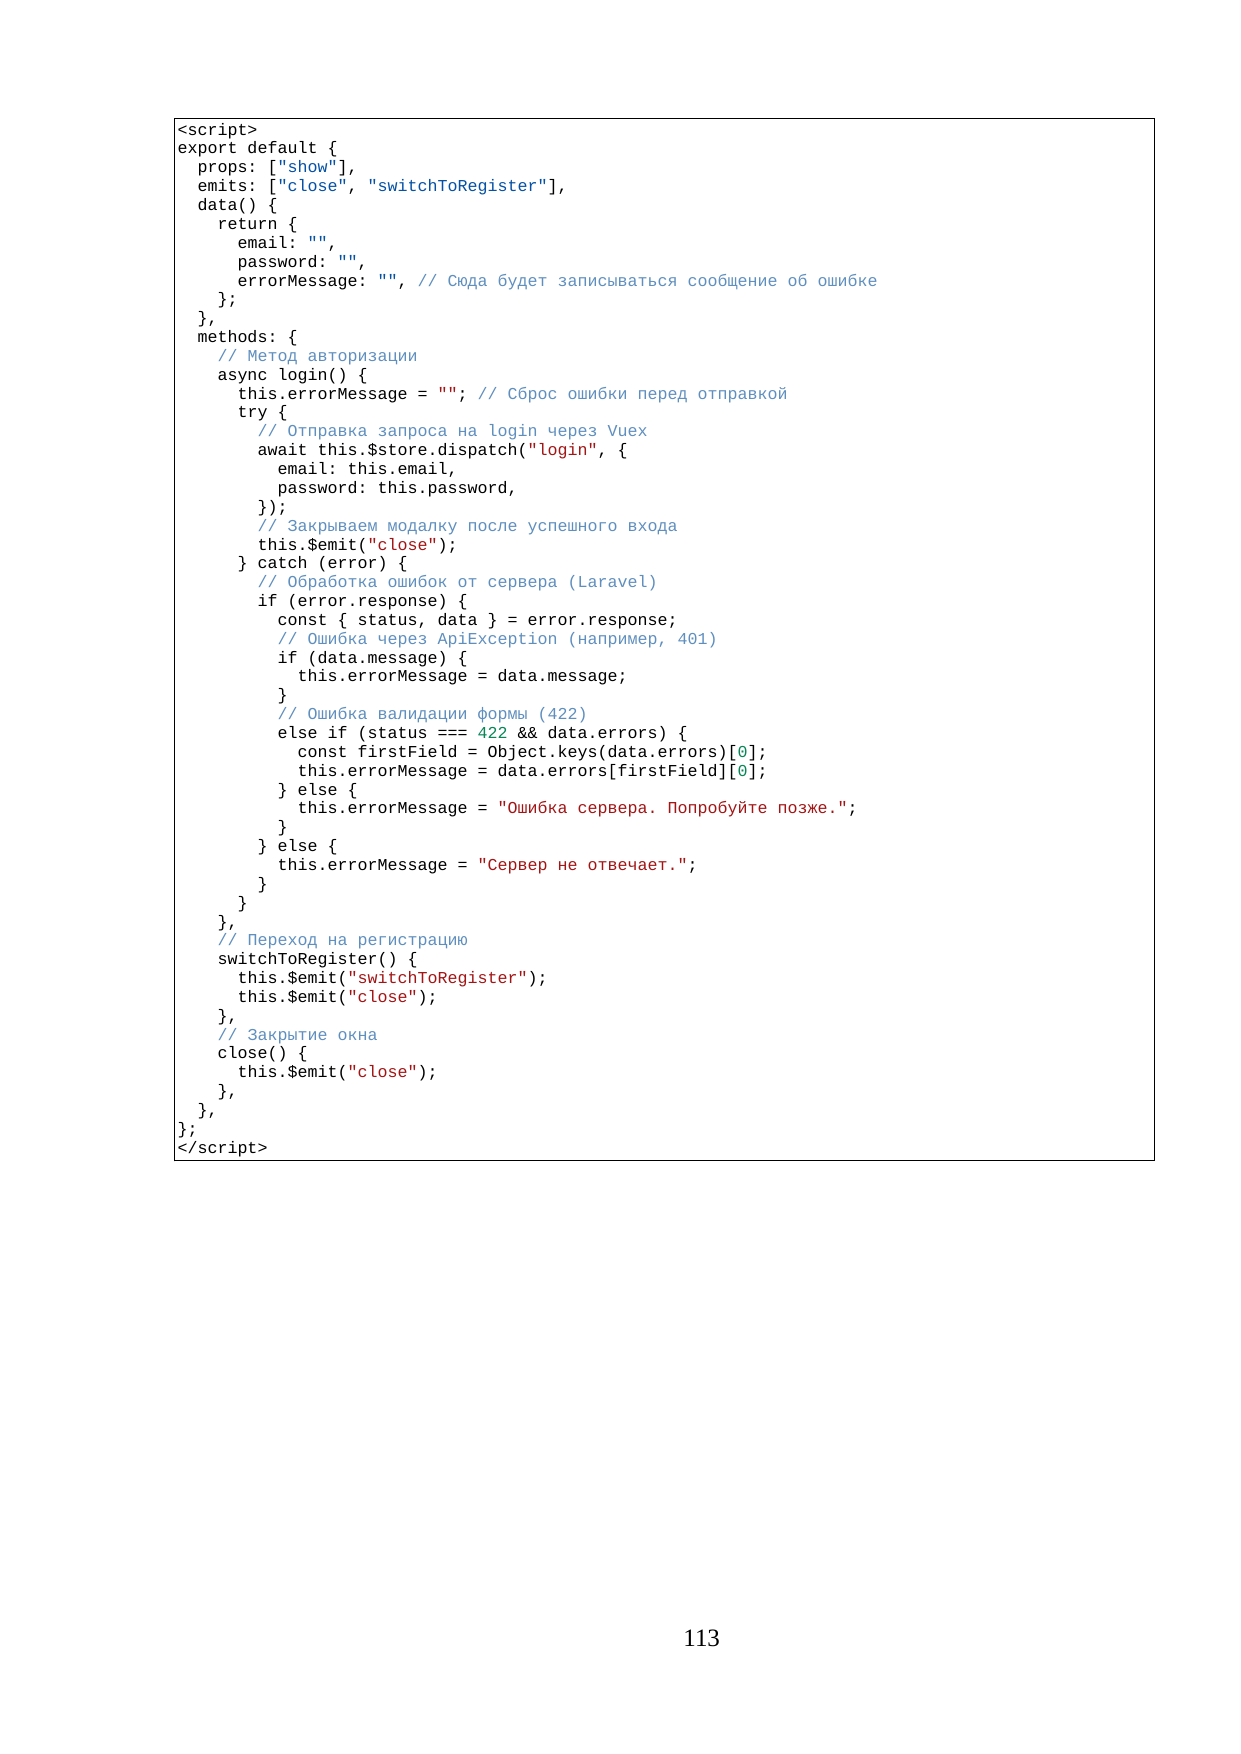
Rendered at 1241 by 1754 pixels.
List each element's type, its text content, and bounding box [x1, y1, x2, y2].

text }; [177, 1121, 1152, 1136]
text password: "", [177, 253, 1152, 272]
text this.$emit("switchToRegister"); [177, 970, 1152, 988]
text }, [177, 310, 1152, 329]
text const firstField = Object.keys(data.errors)[0]; [177, 743, 1152, 762]
text if (data.message) { [177, 649, 1152, 668]
text this.$emit("close"); [177, 1064, 1152, 1083]
text }, [177, 1007, 1152, 1026]
text close() { [177, 1045, 1152, 1064]
text return { [177, 216, 1152, 234]
text switchToRegister() { [177, 951, 1152, 970]
text props: ["show"], [177, 159, 1152, 178]
text } [177, 875, 1152, 894]
text if (error.response) { [177, 593, 1152, 611]
text </script> [175, 1136, 1154, 1160]
text // Закрытие окна [177, 1026, 1152, 1045]
text export default { [177, 140, 1152, 159]
text await this.$store.dispatch("login", { [177, 442, 1152, 461]
text // Переход на регистрацию [177, 932, 1152, 951]
text this.errorMessage = data.message; [177, 668, 1152, 687]
text // Закрываем модалку после успешного входа [177, 517, 1152, 536]
text } [177, 687, 1152, 706]
text async login() { [177, 366, 1152, 385]
text // Ошибка через ApiException (например, 401) [177, 630, 1152, 649]
text // Метод авторизации [177, 347, 1152, 366]
text emits: ["close", "switchToRegister"], [177, 178, 1152, 197]
text this.$emit("close"); [177, 536, 1152, 555]
text }; [177, 291, 1152, 310]
text }, [177, 1083, 1152, 1102]
text else if (status === 422 && data.errors) { [177, 724, 1152, 743]
text this.$emit("close"); [177, 988, 1152, 1007]
text password: this.password, [177, 479, 1152, 498]
text // Ошибка валидации формы (422) [177, 706, 1152, 724]
text methods: { [177, 329, 1152, 347]
text }, [177, 913, 1152, 932]
text } else { [177, 781, 1152, 800]
text } [177, 894, 1152, 913]
text data() { [177, 197, 1152, 216]
text this.errorMessage = data.errors[firstField][0]; [177, 762, 1152, 781]
text // Отправка запроса на login через Vuex [177, 423, 1152, 442]
text email: "", [177, 234, 1152, 253]
text }, [177, 1102, 1152, 1121]
text } catch (error) { [177, 555, 1152, 574]
text } else { [177, 838, 1152, 857]
text <script> [175, 119, 1154, 140]
text this.errorMessage = "Сервер не отвечает."; [177, 857, 1152, 875]
text this.errorMessage = ""; // Сброс ошибки перед отправкой [177, 385, 1152, 404]
text const { status, data } = error.response; [177, 611, 1152, 630]
text } [177, 819, 1152, 838]
text try { [177, 404, 1152, 423]
text this.errorMessage = "Ошибка сервера. Попробуйте позже."; [177, 800, 1152, 819]
text // Обработка ошибок от сервера (Laravel) [177, 574, 1152, 593]
text errorMessage: "", // Сюда будет записываться сообщение об ошибке [177, 272, 1152, 291]
text email: this.email, [177, 461, 1152, 479]
text }); [177, 498, 1152, 517]
